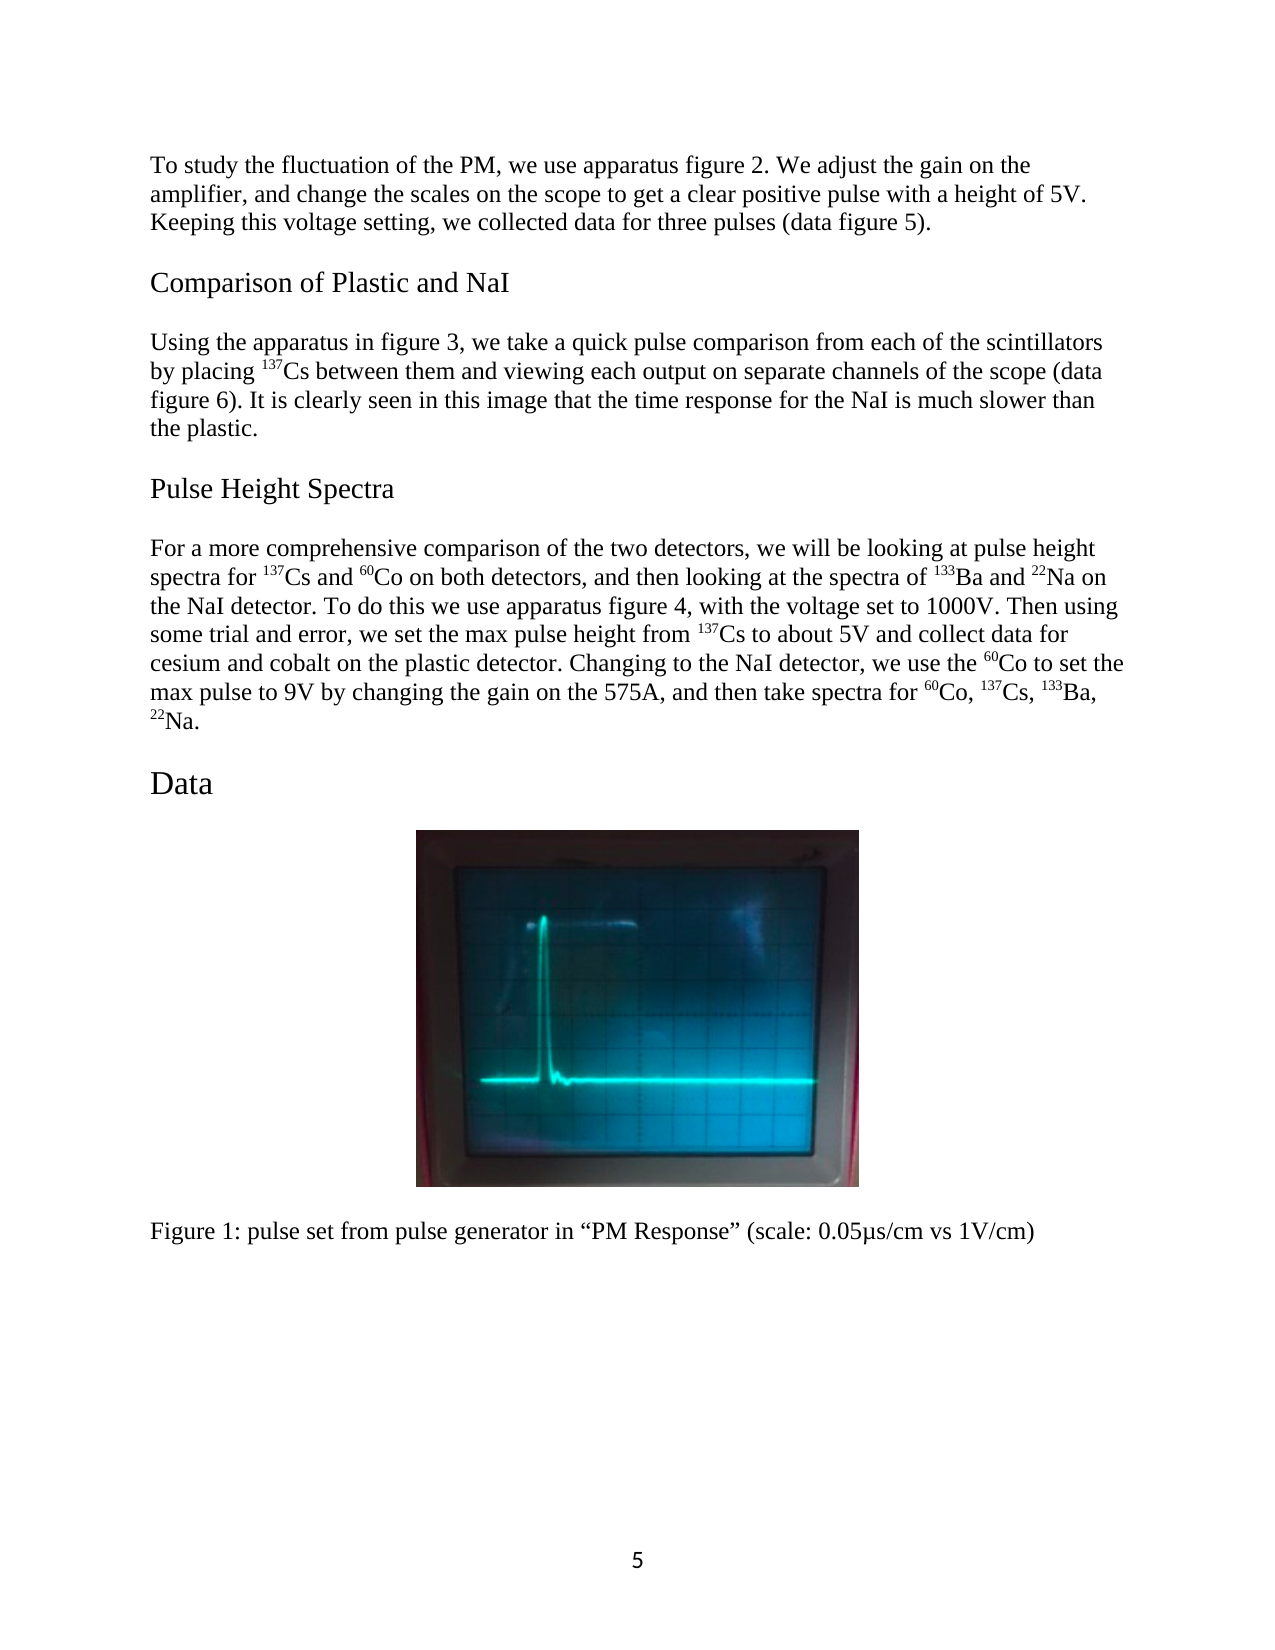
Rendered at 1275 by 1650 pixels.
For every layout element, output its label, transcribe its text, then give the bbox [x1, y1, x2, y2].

text Pulse Height Spectra [150, 471, 1125, 504]
text Using the apparatus in figure 3, we take a quick pulse comparison from each of the scintillators by placing 137Cs between them and viewing each output on separate channels of the scope (data figure 6). It is clearly seen in this image that the time response for the NaI is much slower than the plastic. [150, 327, 1125, 442]
text Figure 1: pulse set from pulse generator in “PM Response” (scale: 0.05µs/cm vs 1V/cm) [150, 1216, 1125, 1244]
picture [416, 830, 859, 1187]
text To study the fluctuation of the PM, we use apparatus figure 2. We adjust the gain on the amplifier, and change the scales on the scope to get a clear positive pulse with a height of 5V. Keeping this voltage setting, we collected data for three pulses (data figure 5). [150, 150, 1125, 236]
text Comparison of Plastic and NaI [150, 265, 1125, 298]
text Data [150, 763, 1125, 802]
text For a more comprehensive comparison of the two detectors, we will be looking at pulse height spectra for 137Cs and 60Co on both detectors, and then looking at the spectra of 133Ba and 22Na on the NaI detector. To do this we use apparatus figure 4, with the voltage set to 1000V. Then using some trial and error, we set the max pulse height from 137Cs to about 5V and collect data for cesium and cobalt on the plastic detector. Changing to the NaI detector, we use the 60Co to set the max pulse to 9V by changing the gain on the 575A, and then take spectra for 60Co, 137Cs, 133Ba, 22Na. [150, 533, 1125, 734]
